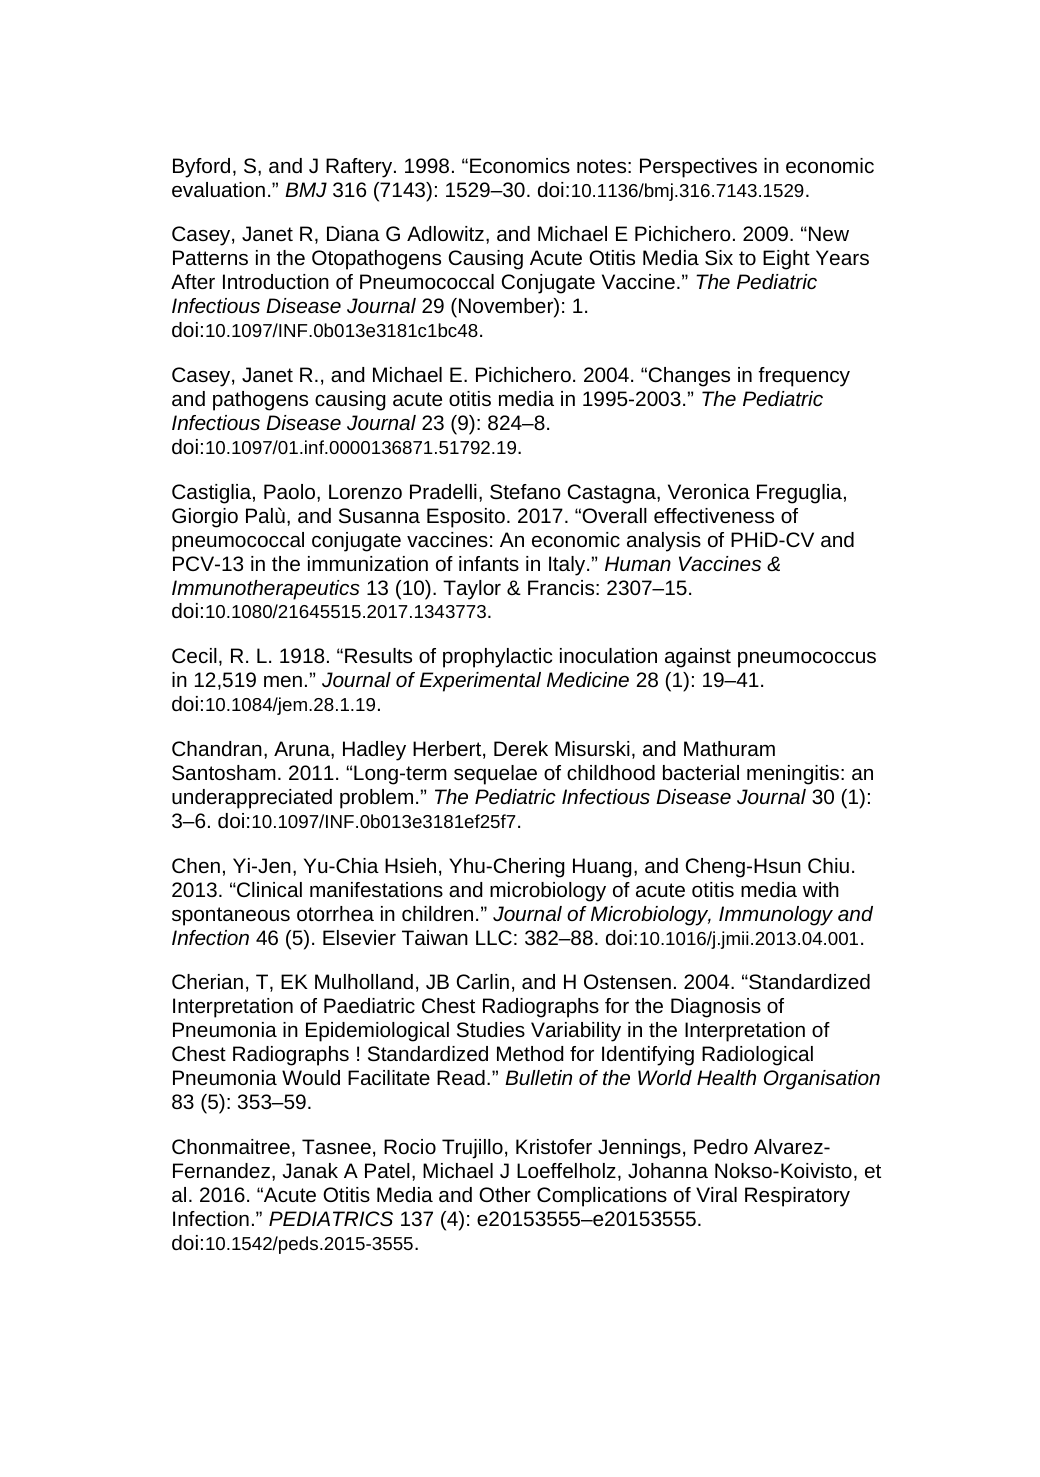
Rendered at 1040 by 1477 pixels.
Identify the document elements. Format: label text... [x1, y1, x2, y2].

text Byford, S, and J Raftery. 1998. “Economics notes: Perspectives in economic evaluation.” BMJ 316 (7143): 1529–30. doi:10.1136/bmj.316.7143.1529. [171, 153, 886, 201]
text Casey, Janet R., and Michael E. Pichichero. 2004. “Changes in frequency and pathogens causing acute otitis media in 1995-2003.” The Pediatric Infectious Disease Journal 23 (9): 824–8. doi:10.1097/01.inf.0000136871.51792.19. [171, 363, 886, 459]
text Castiglia, Paolo, Lorenzo Pradelli, Stefano Castagna, Veronica Freguglia, Giorgio Palù, and Susanna Esposito. 2017. “Overall effectiveness of pneumococcal conjugate vaccines: An economic analysis of PHiD-CV and PCV-13 in the immunization of infants in Italy.” Human Vaccines & Immunotherapeutics 13 (10). Taylor & Francis: 2307–15. doi:10.1080/21645515.2017.1343773. [171, 479, 886, 623]
text Cherian, T, EK Mulholland, JB Carlin, and H Ostensen. 2004. “Standardized Interpretation of Paediatric Chest Radiographs for the Diagnosis of Pneumonia in Epidemiological Studies Variability in the Interpretation of Chest Radiographs ! Standardized Method for Identifying Radiological Pneumonia Would Facilitate Read.” Bulletin of the World Health Organisation 83 (5): 353–59. [171, 970, 886, 1114]
text Casey, Janet R, Diana G Adlowitz, and Michael E Pichichero. 2009. “New Patterns in the Otopathogens Causing Acute Otitis Media Six to Eight Years After Introduction of Pneumococcal Conjugate Vaccine.” The Pediatric Infectious Disease Journal 29 (November): 1. doi:10.1097/INF.0b013e3181c1bc48. [171, 222, 886, 342]
text Cecil, R. L. 1918. “Results of prophylactic inoculation against pneumococcus in 12,519 men.” Journal of Experimental Medicine 28 (1): 19–41. doi:10.1084/jem.28.1.19. [171, 644, 886, 716]
text Chandran, Aruna, Hadley Herbert, Derek Misurski, and Mathuram Santosham. 2011. “Long-term sequelae of childhood bacterial meningitis: an underappreciated problem.” The Pediatric Infectious Disease Journal 30 (1): 3–6. doi:10.1097/INF.0b013e3181ef25f7. [171, 737, 886, 833]
text Chonmaitree, Tasnee, Rocio Trujillo, Kristofer Jennings, Pedro Alvarez-Fernandez, Janak A Patel, Michael J Loeffelholz, Johanna Nokso-Koivisto, et al. 2016. “Acute Otitis Media and Other Complications of Viral Respiratory Infection.” PEDIATRICS 137 (4): e20153555–e20153555. doi:10.1542/peds.2015-3555. [171, 1135, 886, 1254]
text Chen, Yi-Jen, Yu-Chia Hsieh, Yhu-Chering Huang, and Cheng-Hsun Chiu. 2013. “Clinical manifestations and microbiology of acute otitis media with spontaneous otorrhea in children.” Journal of Microbiology, Immunology and Infection 46 (5). Elsevier Taiwan LLC: 382–88. doi:10.1016/j.jmii.2013.04.001. [171, 853, 886, 949]
